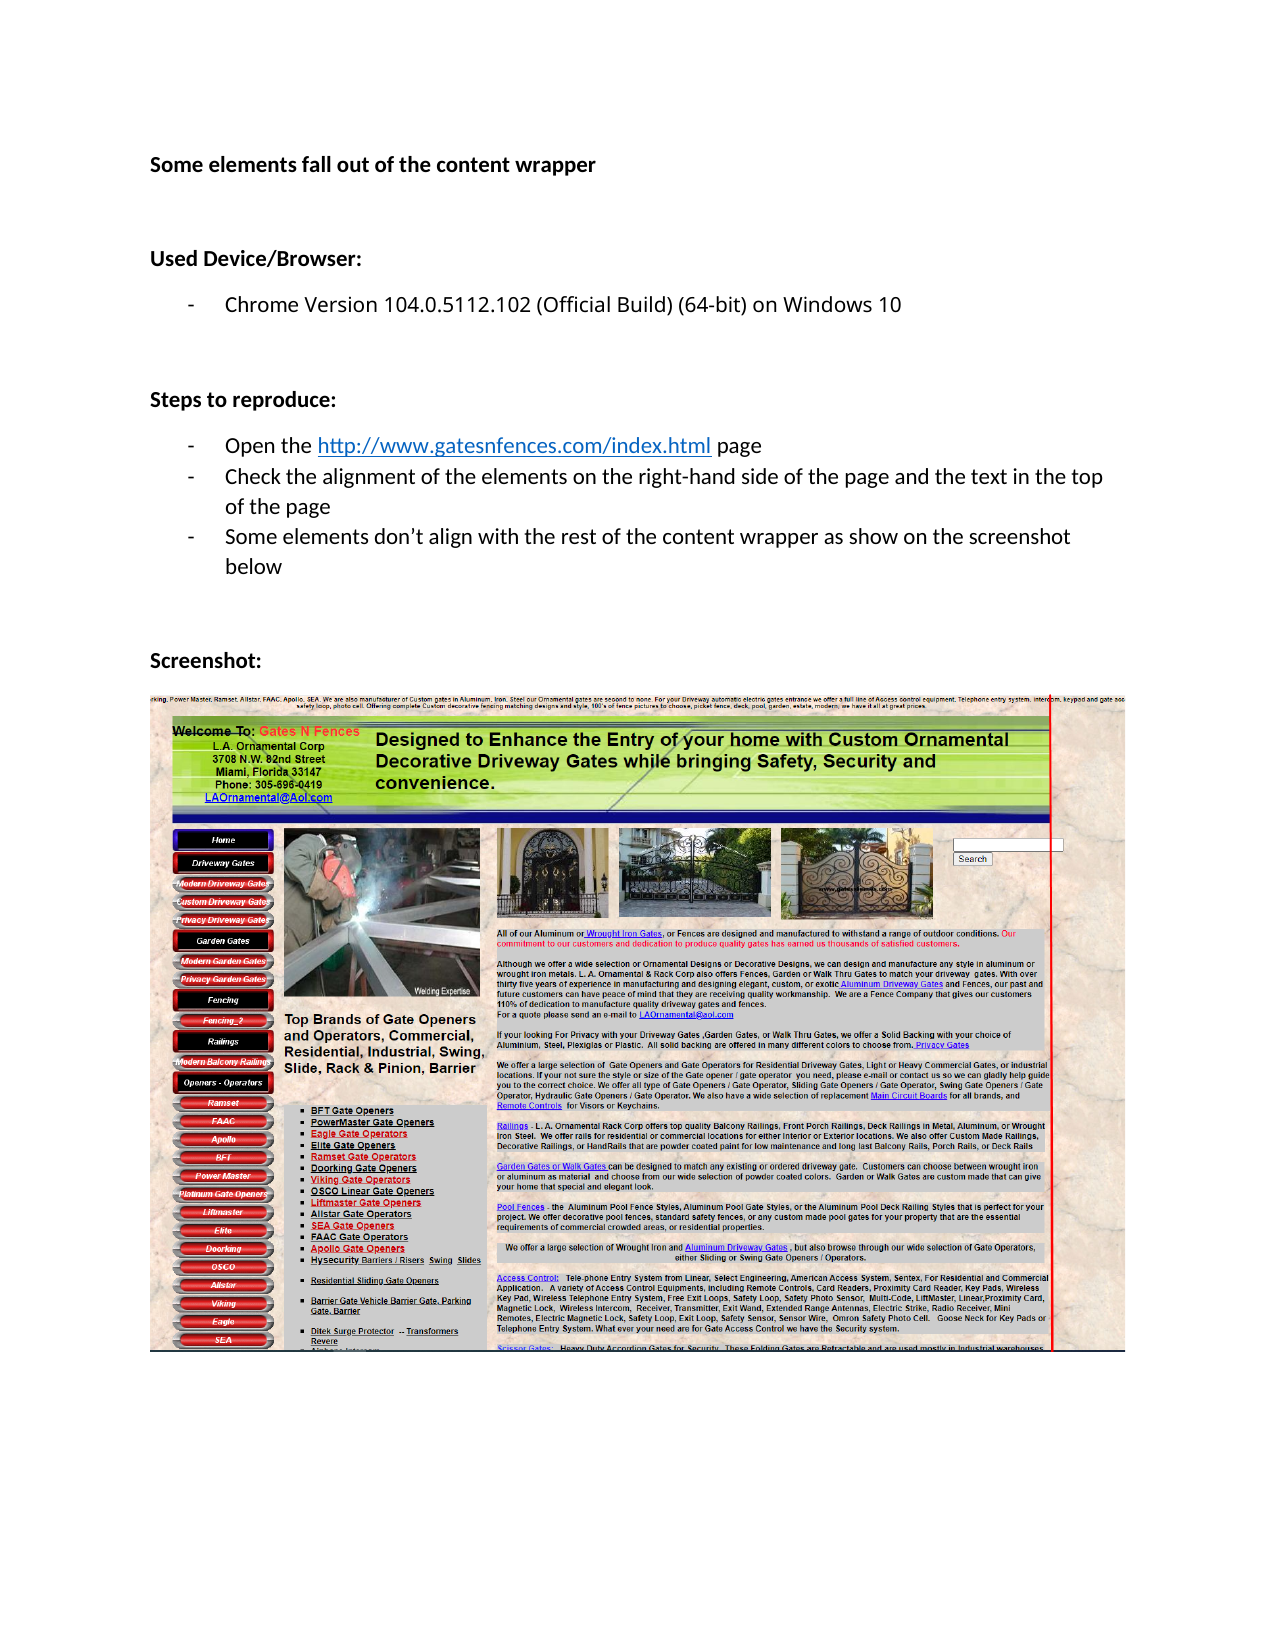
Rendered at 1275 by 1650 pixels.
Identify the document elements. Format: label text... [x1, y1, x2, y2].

text Used Device/Browser: [150, 244, 1125, 272]
list Chrome Version 104.0.5112.102 (Official Build) (64-bit) on Windows 10 [187, 291, 1125, 319]
text Some elements fall out of the content wrapper [150, 150, 1125, 178]
text Screenshot: [150, 646, 1125, 674]
list Open the http://www.gatesnfences.com/index.html page [187, 432, 1125, 460]
list Some elements don’t align with the rest of the content wrapper as show on the screenshot below [187, 522, 1125, 581]
text Steps to reproduce: [150, 385, 1125, 413]
list Check the alignment of the elements on the right-hand side of the page and the text in the top of the page [187, 462, 1125, 520]
picture [150, 693, 1125, 1352]
